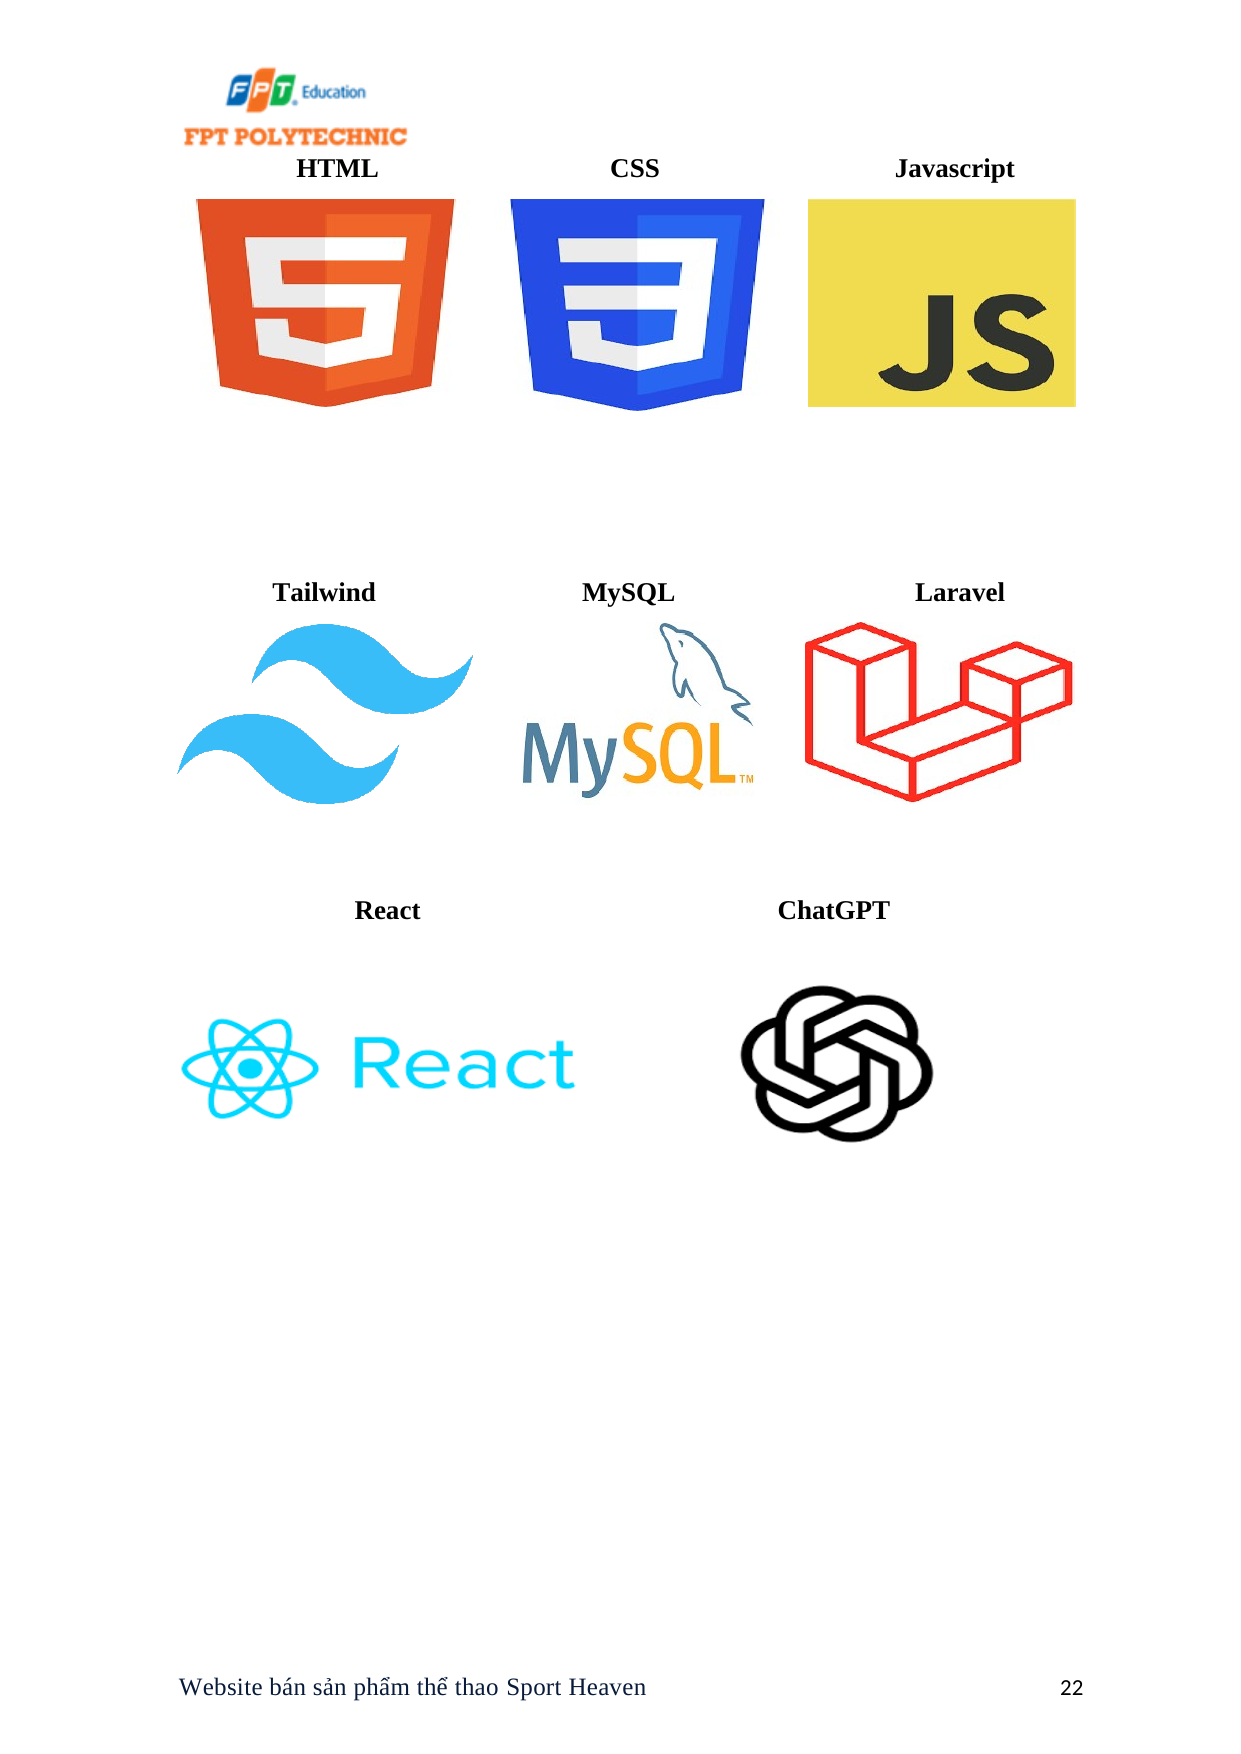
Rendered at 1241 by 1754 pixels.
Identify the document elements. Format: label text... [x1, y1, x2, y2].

picture [805, 622, 1075, 805]
picture [494, 199, 782, 411]
picture [175, 975, 581, 1162]
text HTML CSS Javascript [177, 153, 1122, 184]
picture [180, 199, 473, 407]
picture [177, 624, 473, 807]
picture [177, 62, 415, 153]
picture [698, 950, 976, 1178]
text React ChatGPT [177, 894, 1092, 926]
text Tailwind MySQL Laravel [177, 576, 1122, 607]
picture [491, 622, 781, 805]
picture [808, 199, 1076, 407]
